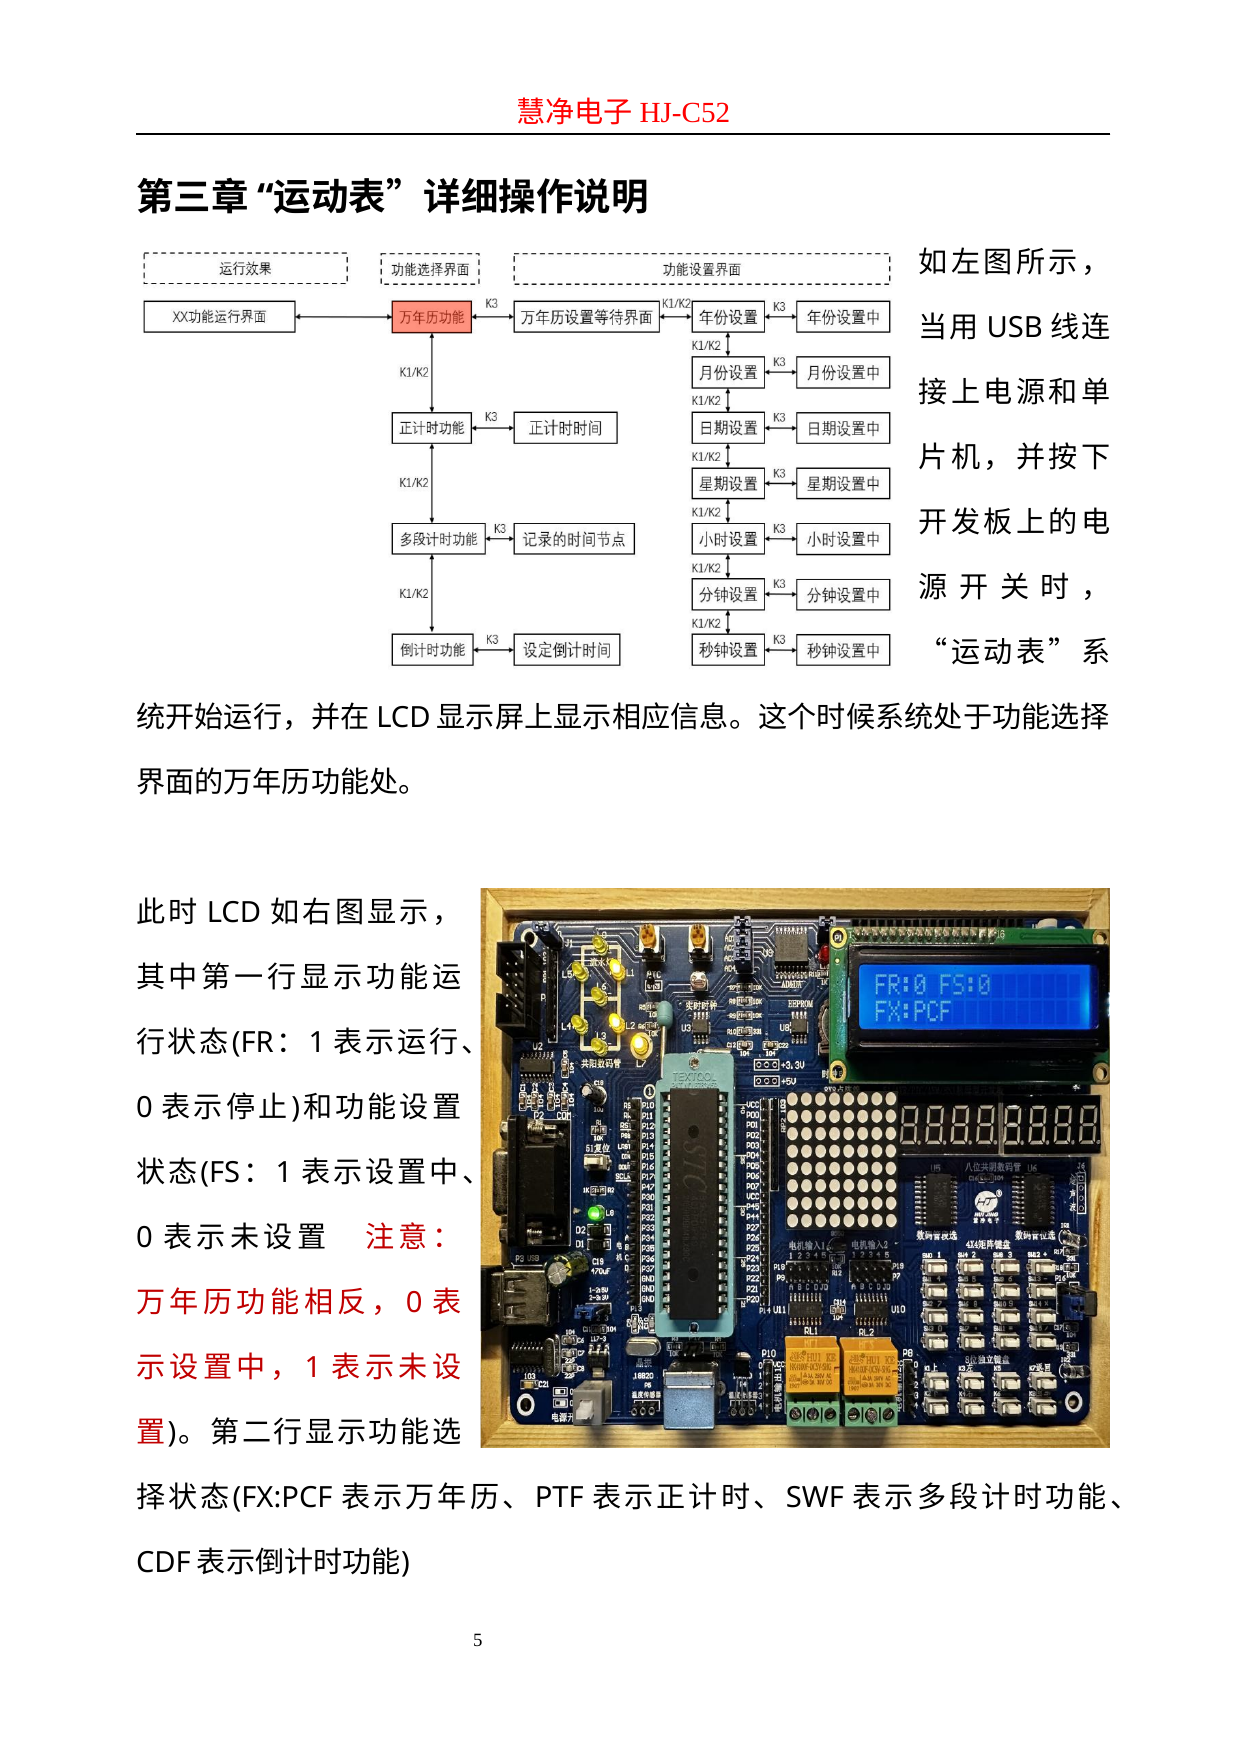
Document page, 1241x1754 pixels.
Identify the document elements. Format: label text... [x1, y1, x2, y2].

picture [480, 888, 1110, 1448]
list “运动表”详细操作说明 [136, 162, 1110, 227]
picture [138, 249, 893, 670]
